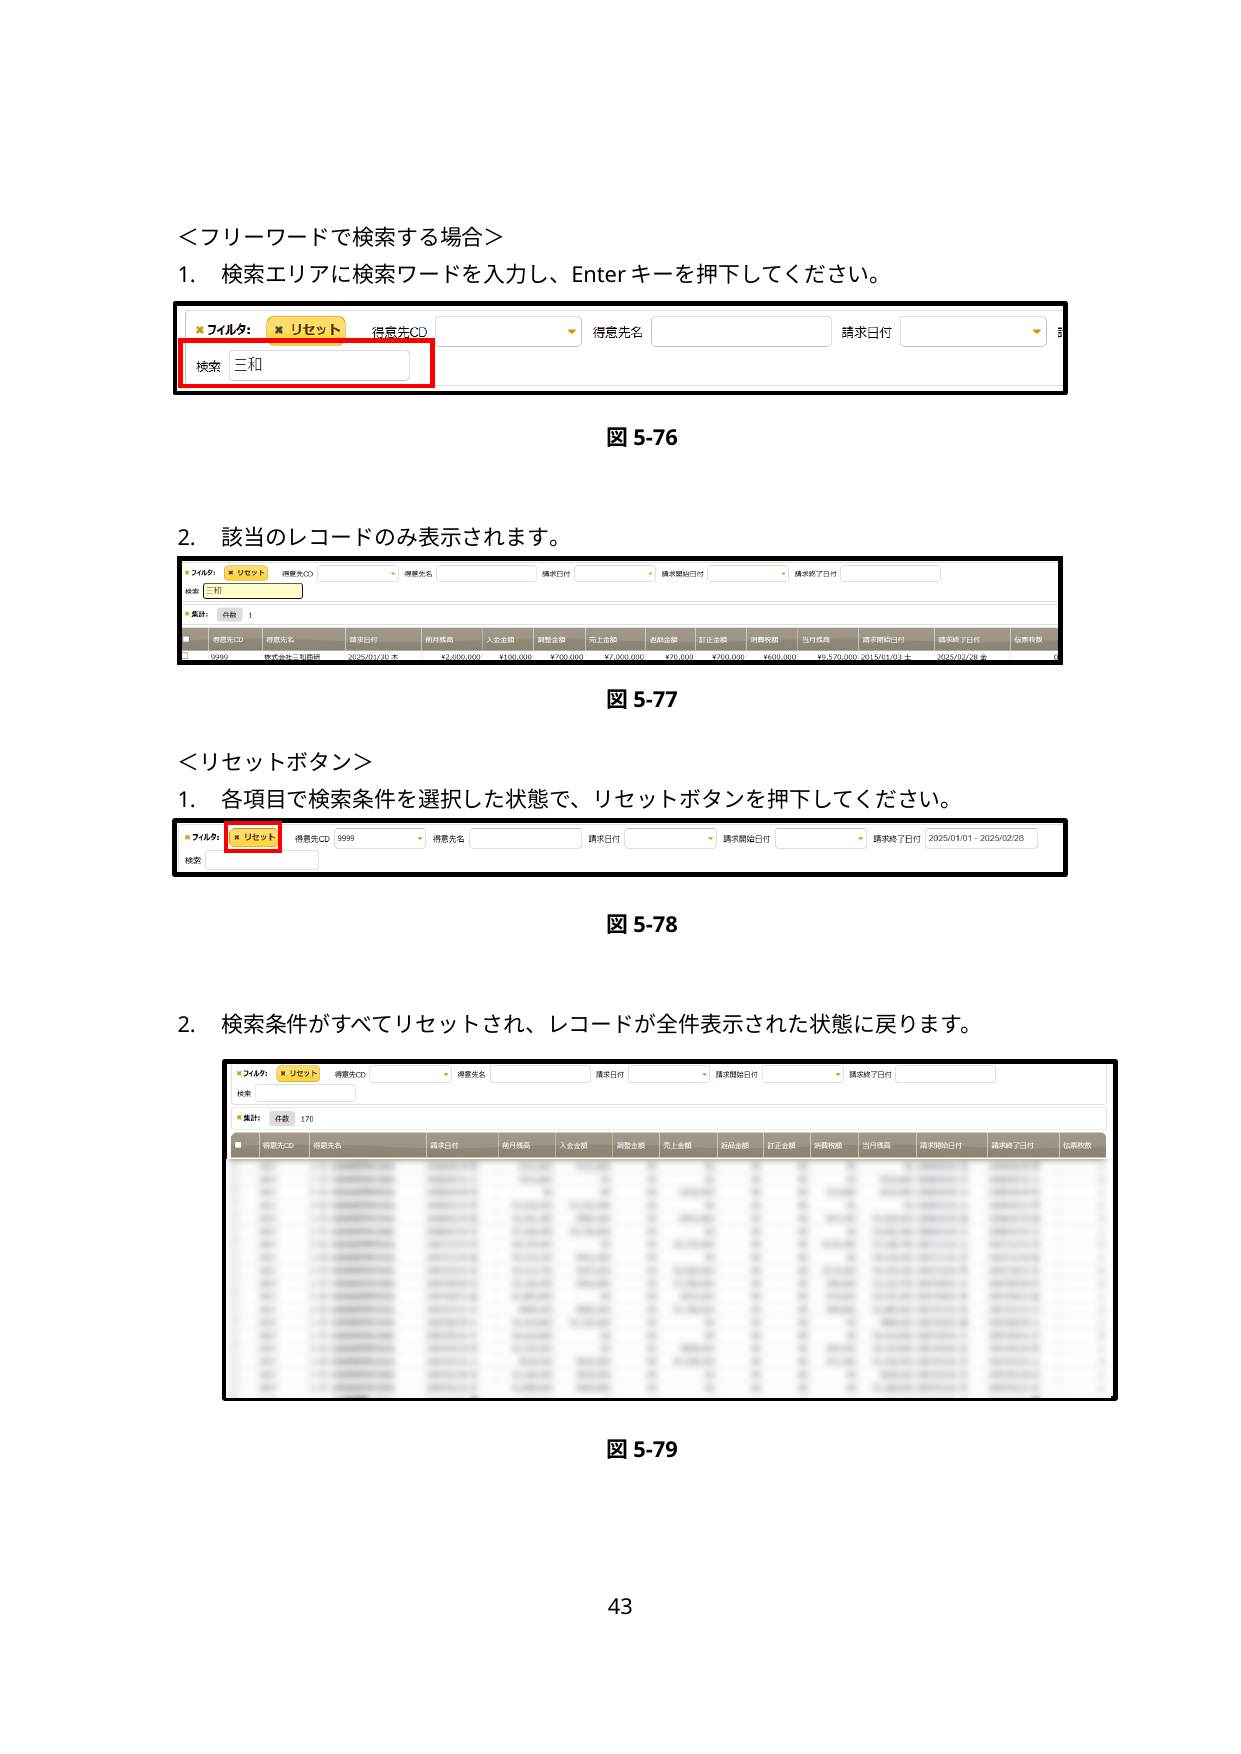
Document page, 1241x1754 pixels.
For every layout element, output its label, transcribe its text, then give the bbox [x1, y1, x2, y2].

text 図 -16 [221, 395, 1063, 454]
picture [226, 1064, 1113, 1398]
list 検索エリアに検索ワードを入力し、Enterキーを押下してください。 [177, 254, 1063, 292]
text 図 -17 [221, 679, 1063, 717]
list 検索条件がすべてリセットされ、レコードが全件表示された状態に戻ります。 [177, 1004, 1063, 1042]
text ＜フリーワードで検索する場合＞ [177, 217, 1063, 254]
picture [177, 823, 1063, 872]
list 各項目で検索条件を選択した状態で、リセットボタンを押下してください。 [177, 779, 1063, 817]
text 図 -18 [221, 877, 1063, 942]
list 該当のレコードのみ表示されます。 [177, 517, 1063, 554]
picture [228, 825, 278, 849]
text ＜リセットボタン＞ [177, 742, 1063, 779]
picture [182, 561, 1058, 660]
picture [177, 306, 1063, 391]
